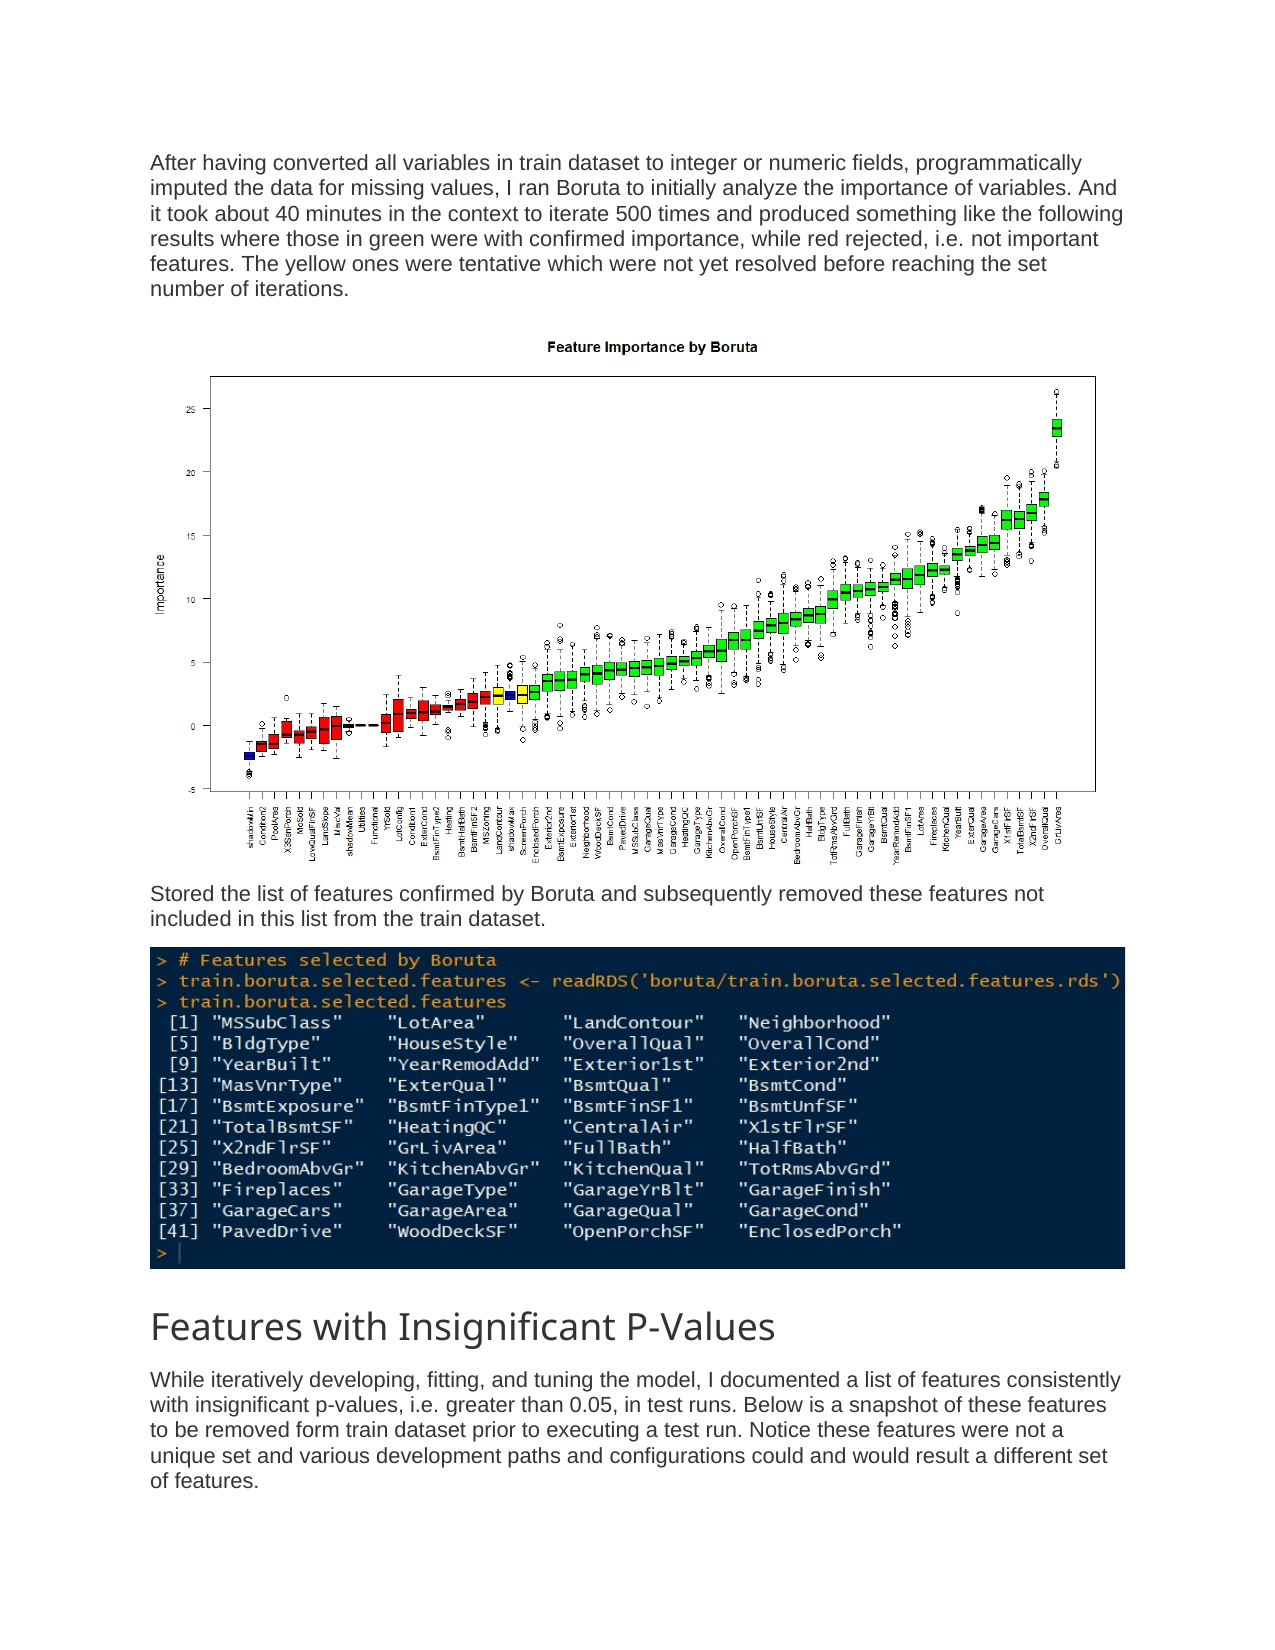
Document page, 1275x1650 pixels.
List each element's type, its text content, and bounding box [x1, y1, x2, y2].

text While iteratively developing, fitting, and tuning the model, I documented a list of features consistently with insignificant p-values, i.e. greater than 0.05, in test runs. Below is a snapshot of these features to be removed form train dataset prior to executing a test run. Notice these features were not a unique set and various development paths and configurations could and would result a different set of features. [150, 1367, 1125, 1493]
picture [150, 947, 1125, 1269]
text Features with Insignificant P-Values [150, 1300, 1125, 1351]
text Stored the list of features confirmed by Boruta and subsequently removed these features not included in this list from the train dataset. [150, 881, 1125, 931]
picture [150, 316, 1125, 866]
text After having converted all variables in train dataset to integer or numeric fields, programmatically imputed the data for missing values, I ran Boruta to initially analyze the importance of variables. And it took about 40 minutes in the context to iterate 500 times and produced something like the following results where those in green were with confirmed importance, while red rejected, i.e. not important features. The yellow ones were tentative which were not yet resolved before reaching the set number of iterations. [150, 150, 1125, 301]
